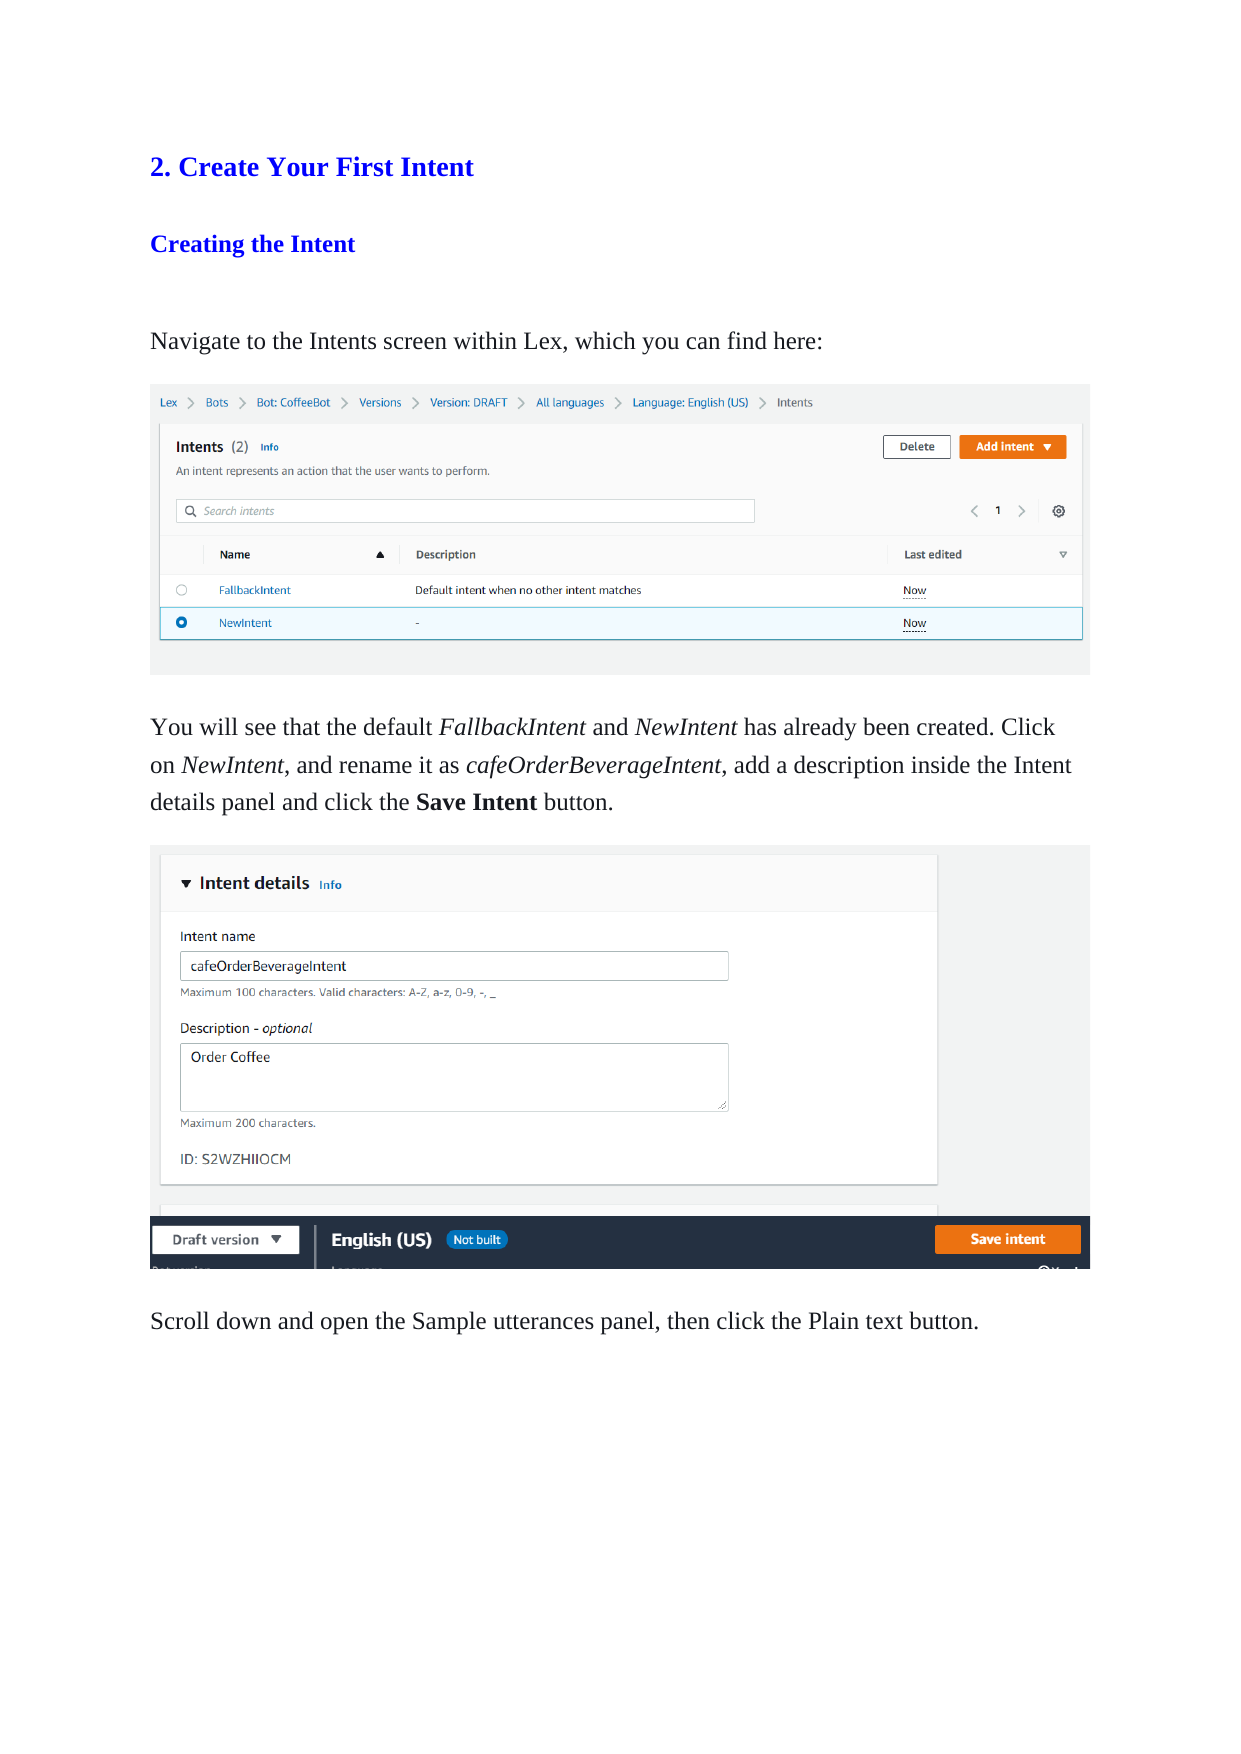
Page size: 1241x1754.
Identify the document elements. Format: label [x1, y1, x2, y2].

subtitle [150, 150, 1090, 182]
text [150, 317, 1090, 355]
picture [150, 845, 1091, 1269]
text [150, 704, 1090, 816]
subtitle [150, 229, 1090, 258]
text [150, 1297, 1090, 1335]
picture [150, 384, 1091, 675]
